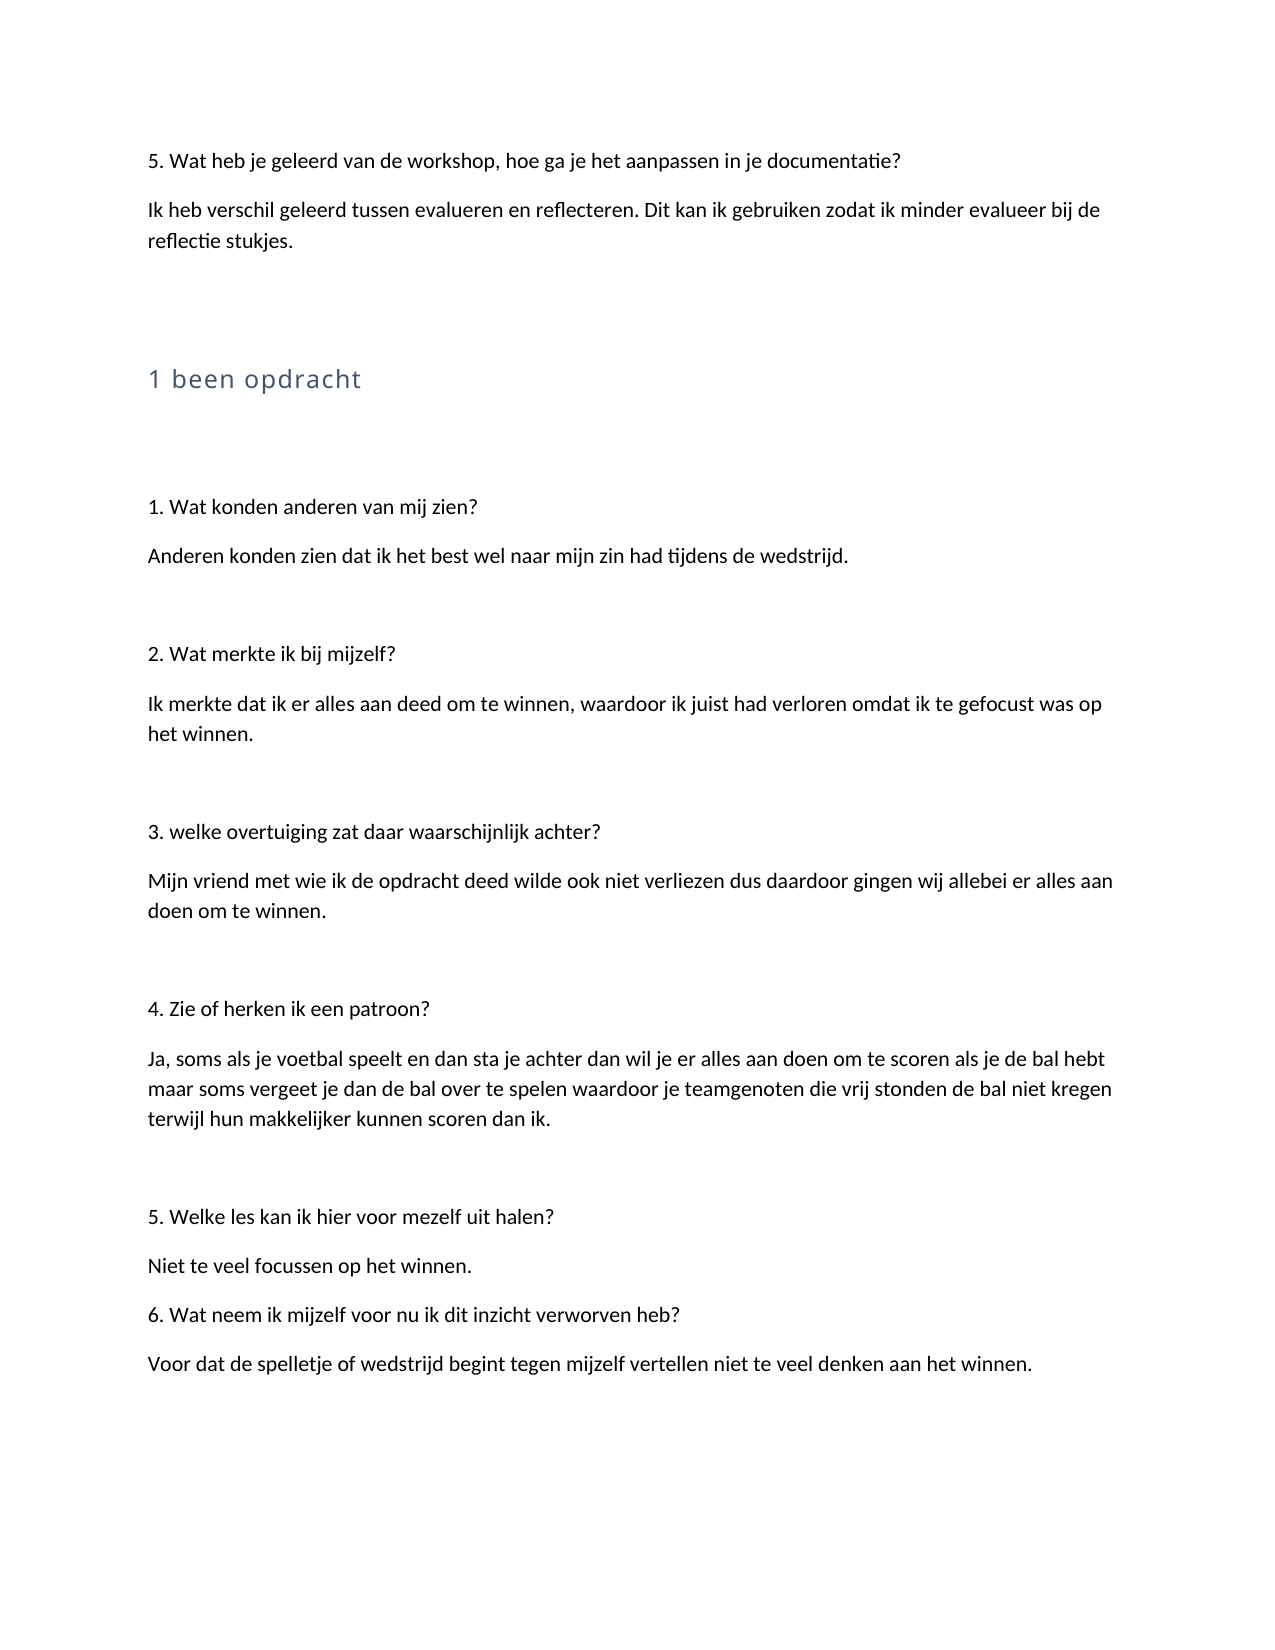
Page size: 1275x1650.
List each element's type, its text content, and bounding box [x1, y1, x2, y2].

text 2. Wat merkte ik bij mijzelf? [148, 641, 1127, 667]
text Ik heb verschil geleerd tussen evalueren en reflecteren. Dit kan ik gebruiken zodat ik minder evalueer bij de reflectie stukjes. [148, 197, 1127, 254]
text 6. Wat neem ik mijzelf voor nu ik dit inzicht verworven heb? [148, 1302, 1127, 1328]
text Voor dat de spelletje of wedstrijd begint tegen mijzelf vertellen niet te veel denken aan het winnen. [148, 1351, 1127, 1377]
text Mijn vriend met wie ik de opdracht deed wilde ook niet verliezen dus daardoor gingen wij allebei er alles aan doen om te winnen. [148, 867, 1127, 924]
text Ik merkte dat ik er alles aan deed om te winnen, waardoor ik juist had verloren omdat ik te gefocust was op het winnen. [148, 690, 1127, 747]
text Niet te veel focussen op het winnen. [148, 1252, 1127, 1279]
text 1. Wat konden anderen van mij zien? [148, 493, 1127, 520]
text Anderen konden zien dat ik het best wel naar mijn zin had tijdens de wedstrijd. [148, 542, 1127, 569]
subtitle 1 been opdracht [148, 361, 1127, 395]
text 3. welke overtuiging zat daar waarschijnlijk achter? [148, 818, 1127, 845]
text Ja, soms als je voetbal speelt en dan sta je achter dan wil je er alles aan doen om te scoren als je de bal hebt maar soms vergeet je dan de bal over te spelen waardoor je teamgenoten die vrij stonden de bal niet kregen terwijl hun makkelijker kunnen scoren dan ik. [148, 1045, 1127, 1132]
text 5. Welke les kan ik hier voor mezelf uit halen? [148, 1203, 1127, 1230]
text 4. Zie of herken ik een patroon? [148, 996, 1127, 1022]
text 5. Wat heb je geleerd van de workshop, hoe ga je het aanpassen in je documentatie? [148, 148, 1127, 174]
